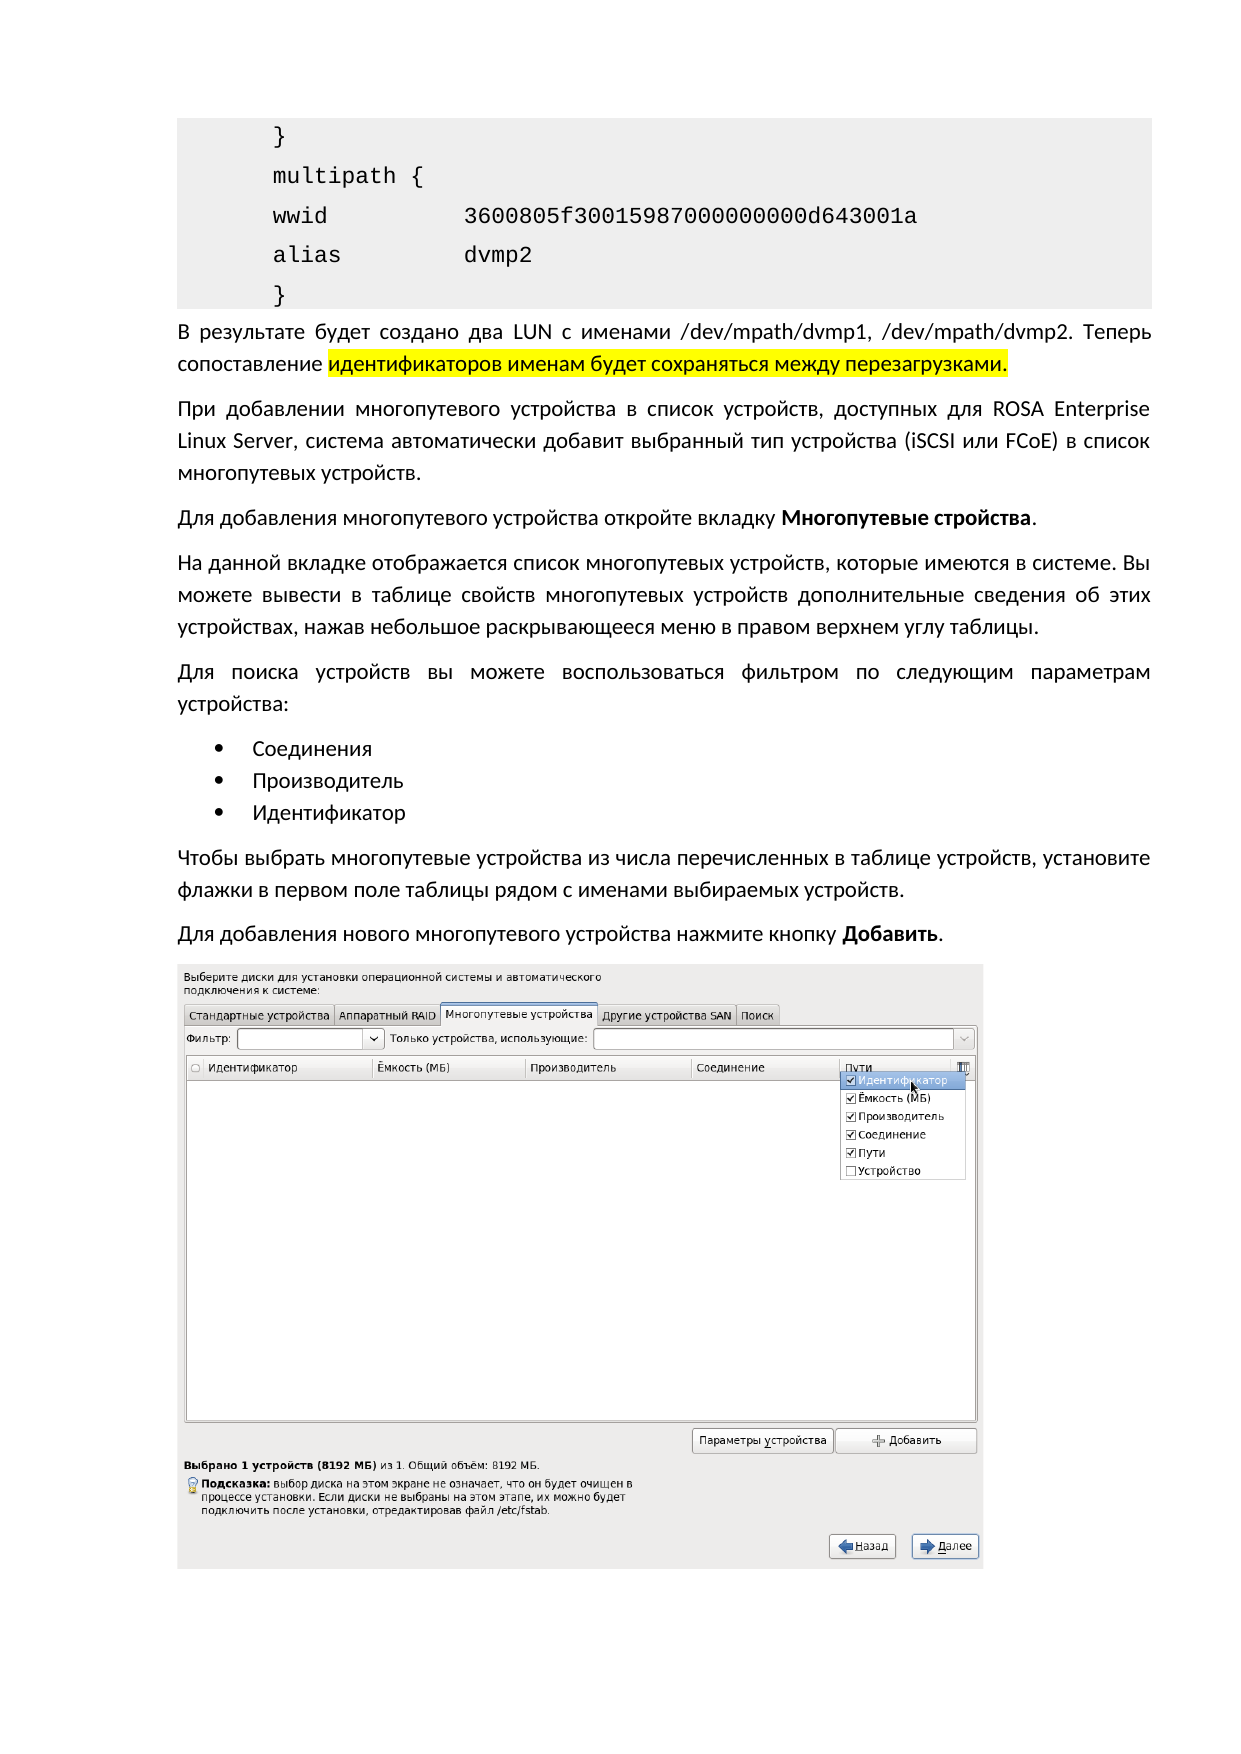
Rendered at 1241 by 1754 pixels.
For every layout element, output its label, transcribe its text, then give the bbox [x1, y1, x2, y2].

text В результате будет создано два LUN с именами /dev/mpath/dvmp1, /dev/mpath/dvmp2. Теперь сопоставление идентификаторов именам будет сохраняться между перезагрузками. [177, 317, 1152, 377]
list Идентификатор [215, 798, 1152, 826]
text } [177, 277, 1152, 309]
text На данной вкладке отображается список многопутевых устройств, которые имеются в системе. Вы можете вывести в таблице свойств многопутевых устройств дополнительные сведения об этих устройствах, нажав небольшое раскрывающееся меню в правом верхнем углу таблицы. [177, 548, 1152, 640]
text multipath { [177, 158, 1152, 190]
text Для поиска устройств вы можете воспользоваться фильтром по следующим параметрам устройства: [177, 657, 1152, 717]
text Чтобы выбрать многопутевые устройства из числа перечисленных в таблице устройств, установите флажки в первом поле таблицы рядом с именами выбираемых устройств. [177, 843, 1152, 903]
text } [177, 118, 1152, 150]
text wwid 3600805f30015987000000000d643001a [177, 198, 1152, 230]
list Производитель [215, 766, 1152, 794]
picture [177, 964, 984, 1569]
text При добавлении многопутевого устройства в список устройств, доступных для ROSA Enterprise Linux Server, система автоматически добавит выбранный тип устройства (iSCSI или FCoE) в список многопутевых устройств. [177, 394, 1152, 486]
list Соединения [215, 734, 1152, 762]
text Для добавления многопутевого устройства откройте вкладку Многопутевые стройства. [177, 503, 1152, 531]
text alias dvmp2 [177, 237, 1152, 270]
text Для добавления нового многопутевого устройства нажмите кнопку Добавить. [177, 919, 1152, 948]
